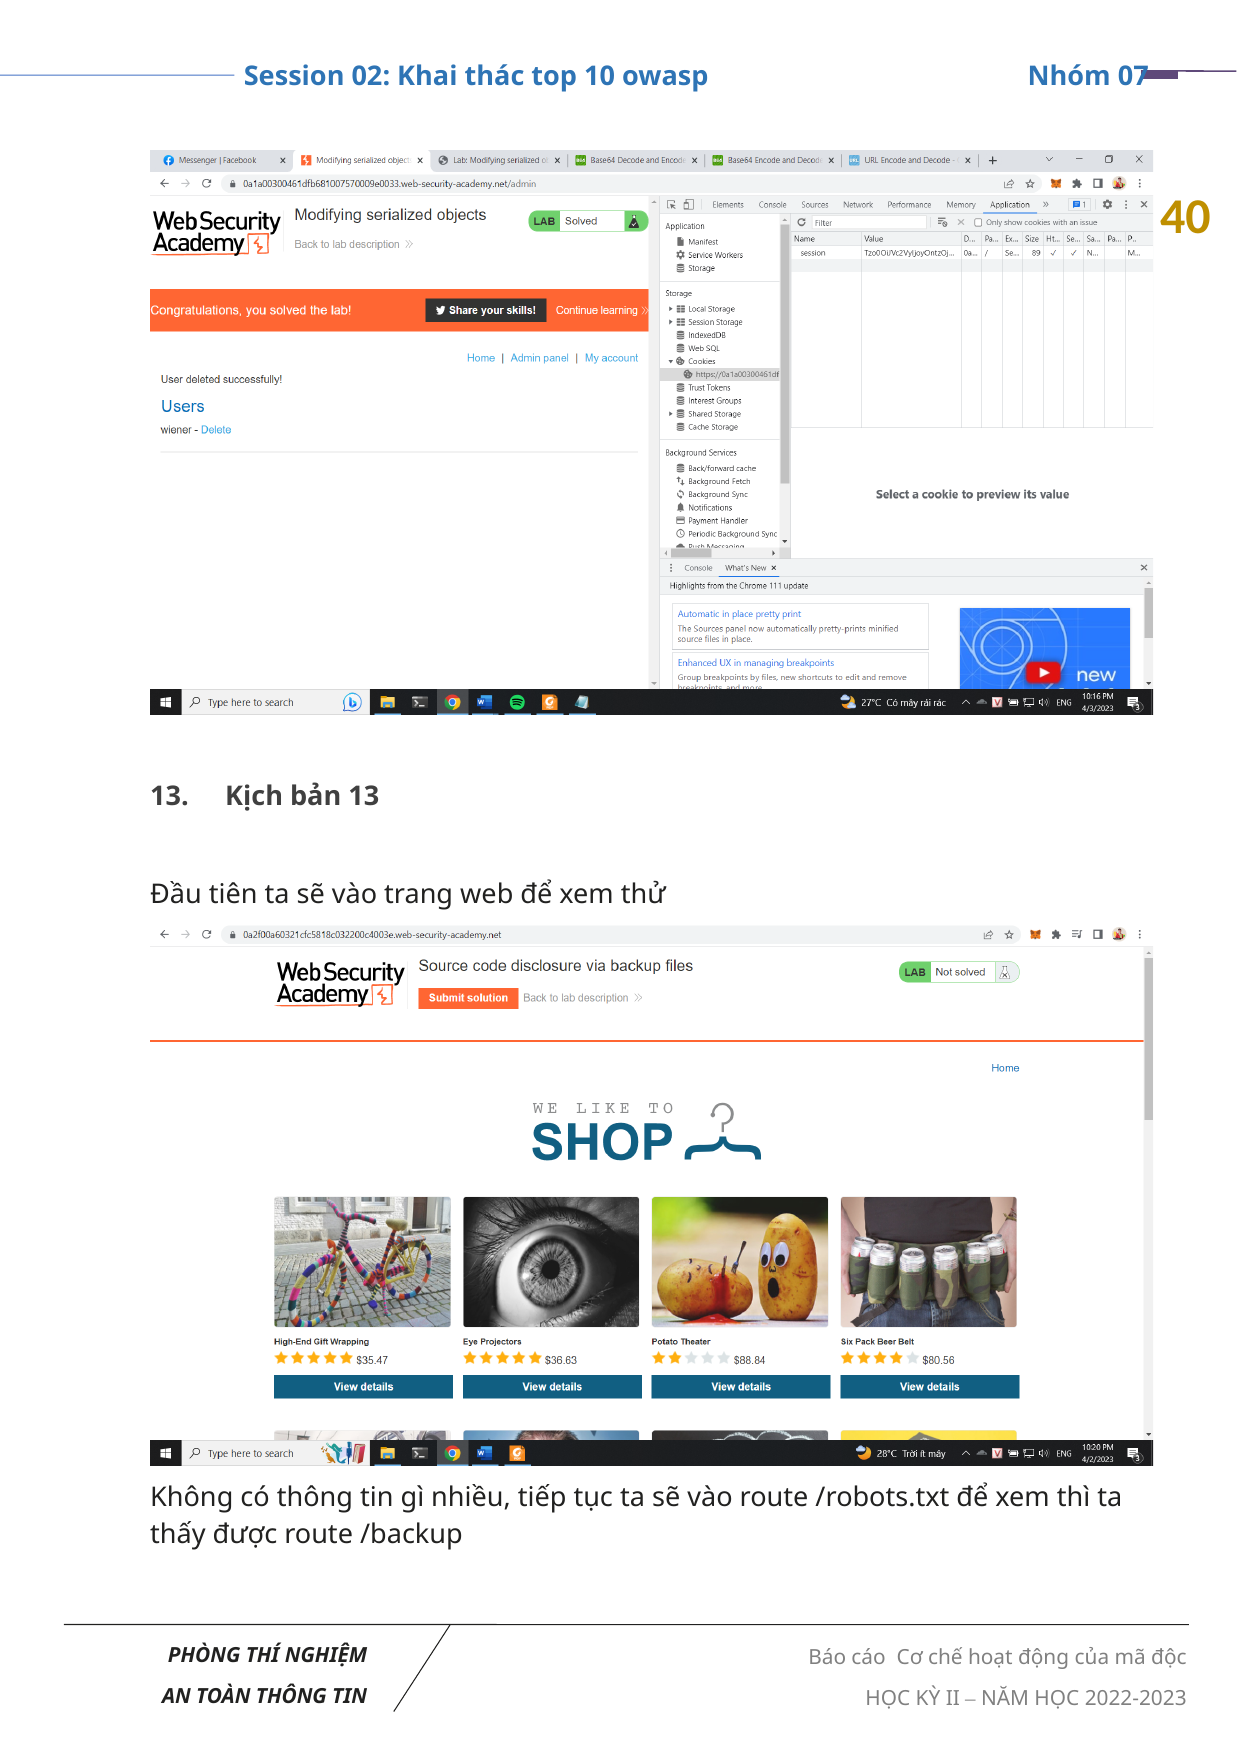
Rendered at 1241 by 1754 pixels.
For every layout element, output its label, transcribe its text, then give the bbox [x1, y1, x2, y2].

picture [150, 150, 1154, 715]
text Đầu tiên ta sẽ vào trang web để xem thử [150, 875, 1153, 912]
picture [150, 924, 1154, 1466]
subtitle Kịch bản 13 [150, 776, 1153, 813]
text Không có thông tin gì nhiều, tiếp tục ta sẽ vào route /robots.txt để xem thì ta thấy được route /backup [150, 1478, 1153, 1552]
